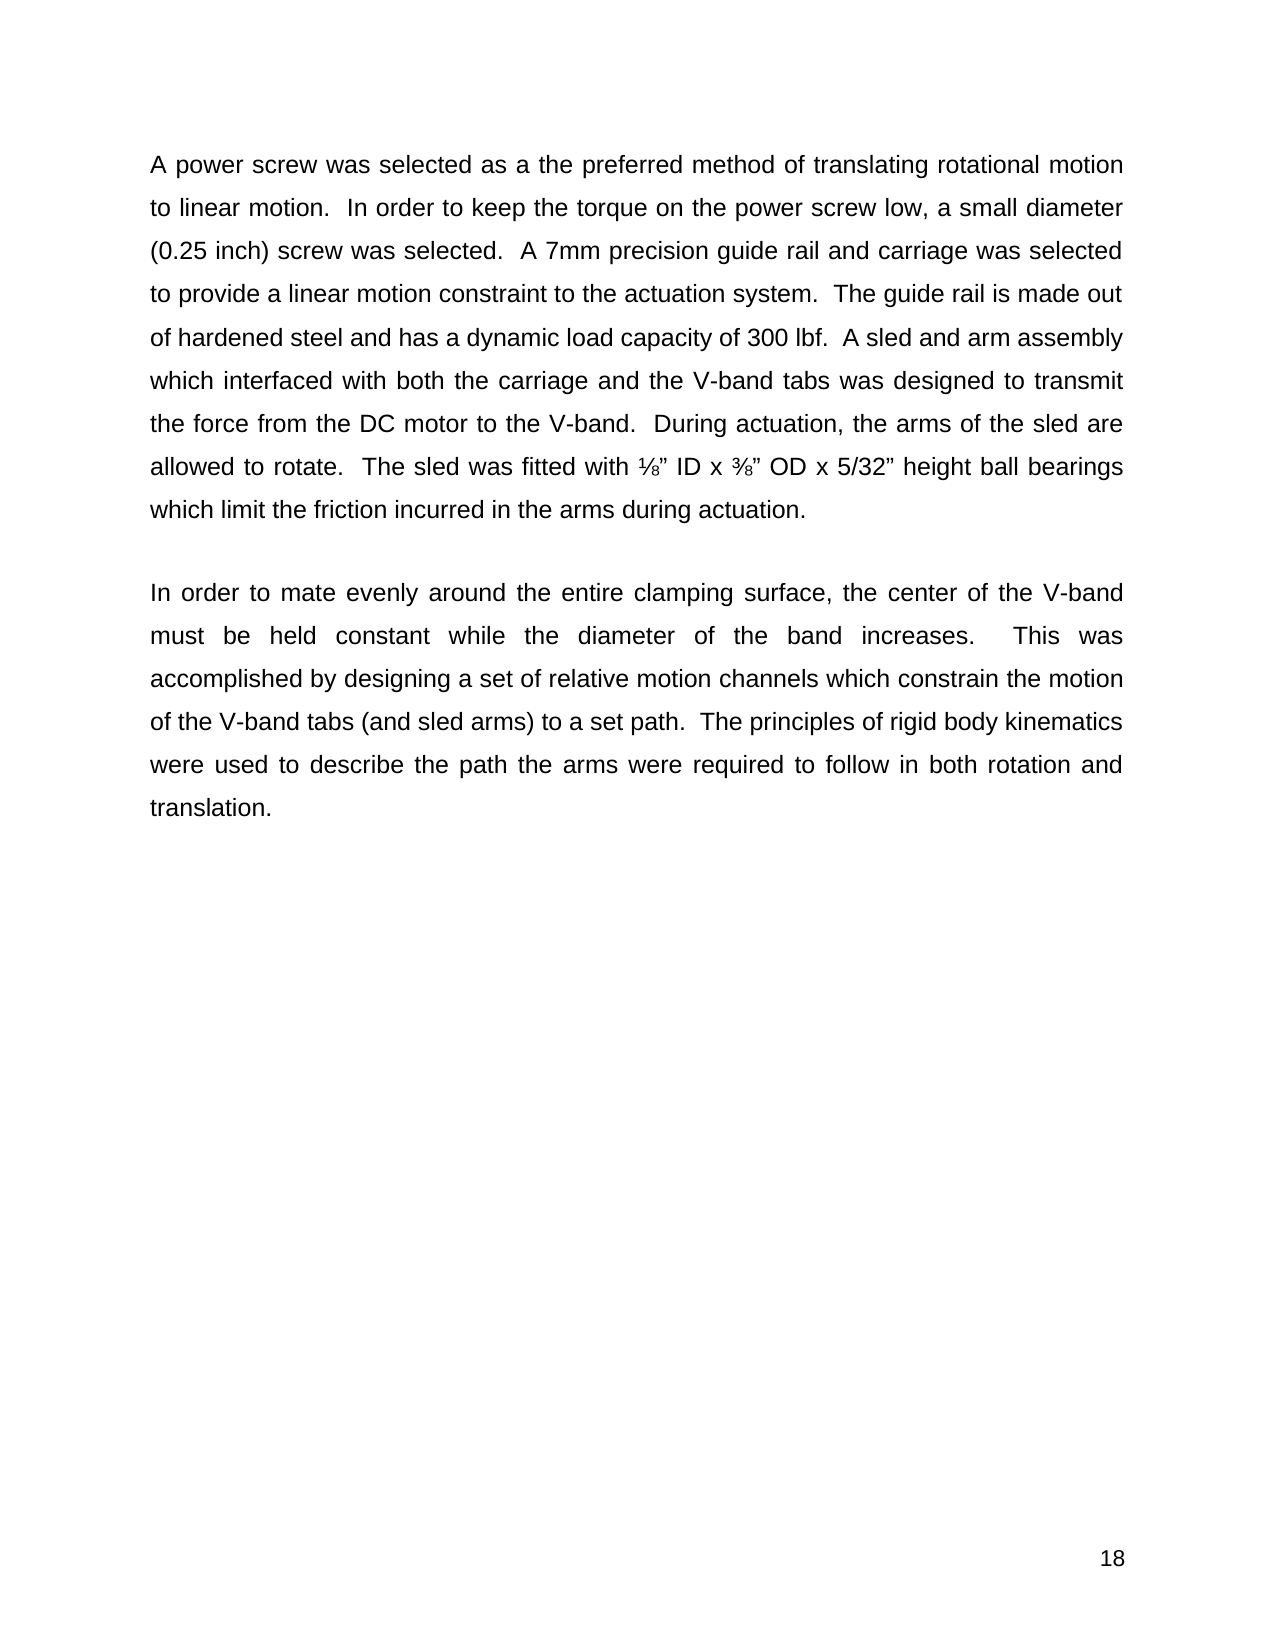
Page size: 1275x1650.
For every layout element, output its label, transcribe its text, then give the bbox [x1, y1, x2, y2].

text In order to mate evenly around the entire clamping surface, the center of the V-band must be held constant while the diameter of the band increases. This was accomplished by designing a set of relative motion channels which constrain the motion of the V-band tabs (and sled arms) to a set path. The principles of rigid body kinematics were used to describe the path the arms were required to follow in both rotation and translation. [150, 578, 1125, 822]
text A power screw was selected as a the preferred method of translating rotational motion to linear motion. In order to keep the torque on the power screw low, a small diameter (0.25 inch) screw was selected. A 7mm precision guide rail and carriage was selected to provide a linear motion constraint to the actuation system. The guide rail is made out of hardened steel and has a dynamic load capacity of 300 lbf. A sled and arm assembly which interfaced with both the carriage and the V-band tabs was designed to transmit the force from the DC motor to the V-band. During actuation, the arms of the sled are allowed to rotate. The sled was fitted with ⅛” ID x ⅜” OD x 5/32” height ball bearings which limit the friction incurred in the arms during actuation. [150, 150, 1125, 524]
